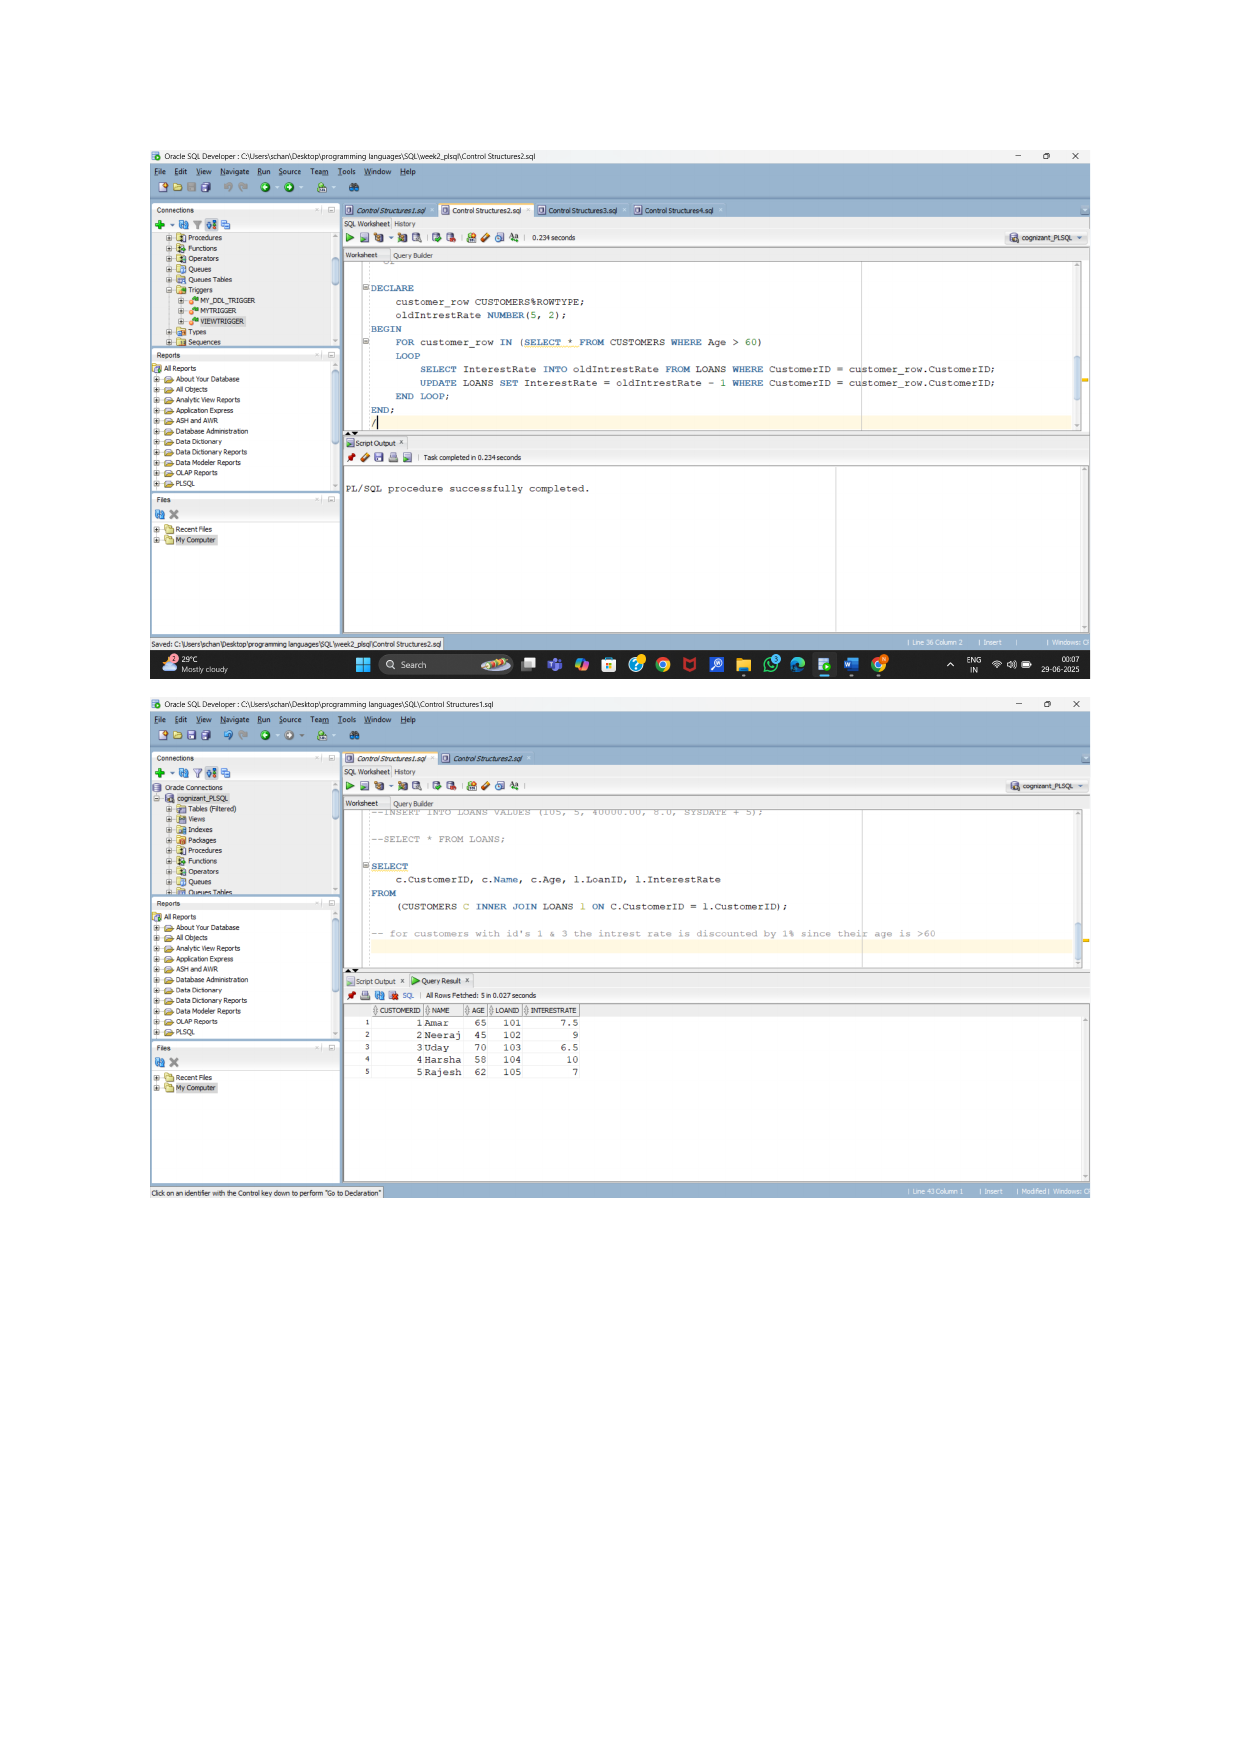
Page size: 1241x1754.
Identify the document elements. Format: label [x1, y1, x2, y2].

picture [150, 697, 1091, 1198]
picture [150, 150, 1091, 679]
